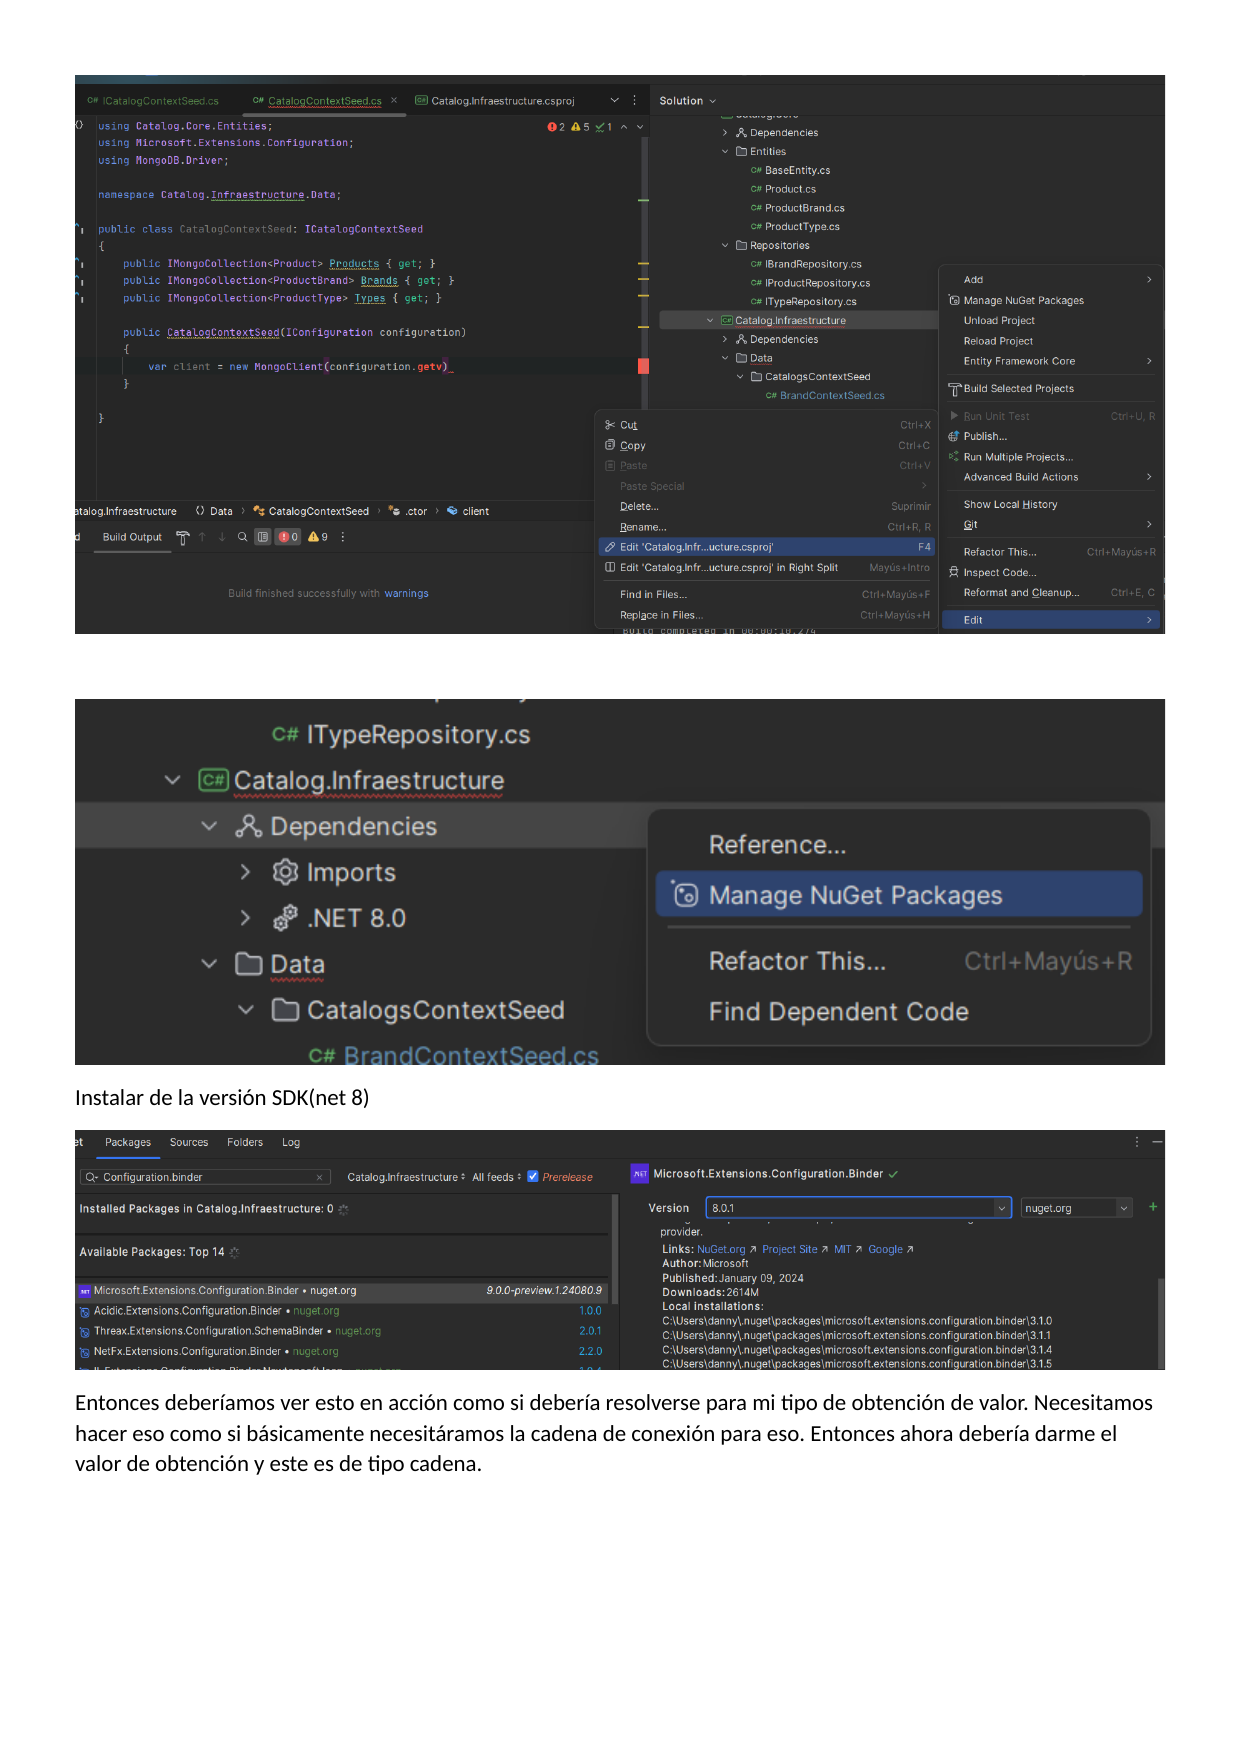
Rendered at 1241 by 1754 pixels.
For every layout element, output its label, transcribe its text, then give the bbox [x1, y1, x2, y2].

picture [75, 1130, 1166, 1370]
picture [75, 699, 1166, 1065]
picture [75, 75, 1166, 634]
text Entonces deberíamos ver esto en acción como si debería resolverse para mi tipo de obtención de valor. Necesitamos hacer eso como si básicamente necesitáramos la cadena de conexión para eso. Entonces ahora debería darme el valor de obtención y este es de tipo cadena. [75, 1388, 1165, 1477]
text Instalar de la versión SDK(net 8) [75, 1083, 1165, 1111]
